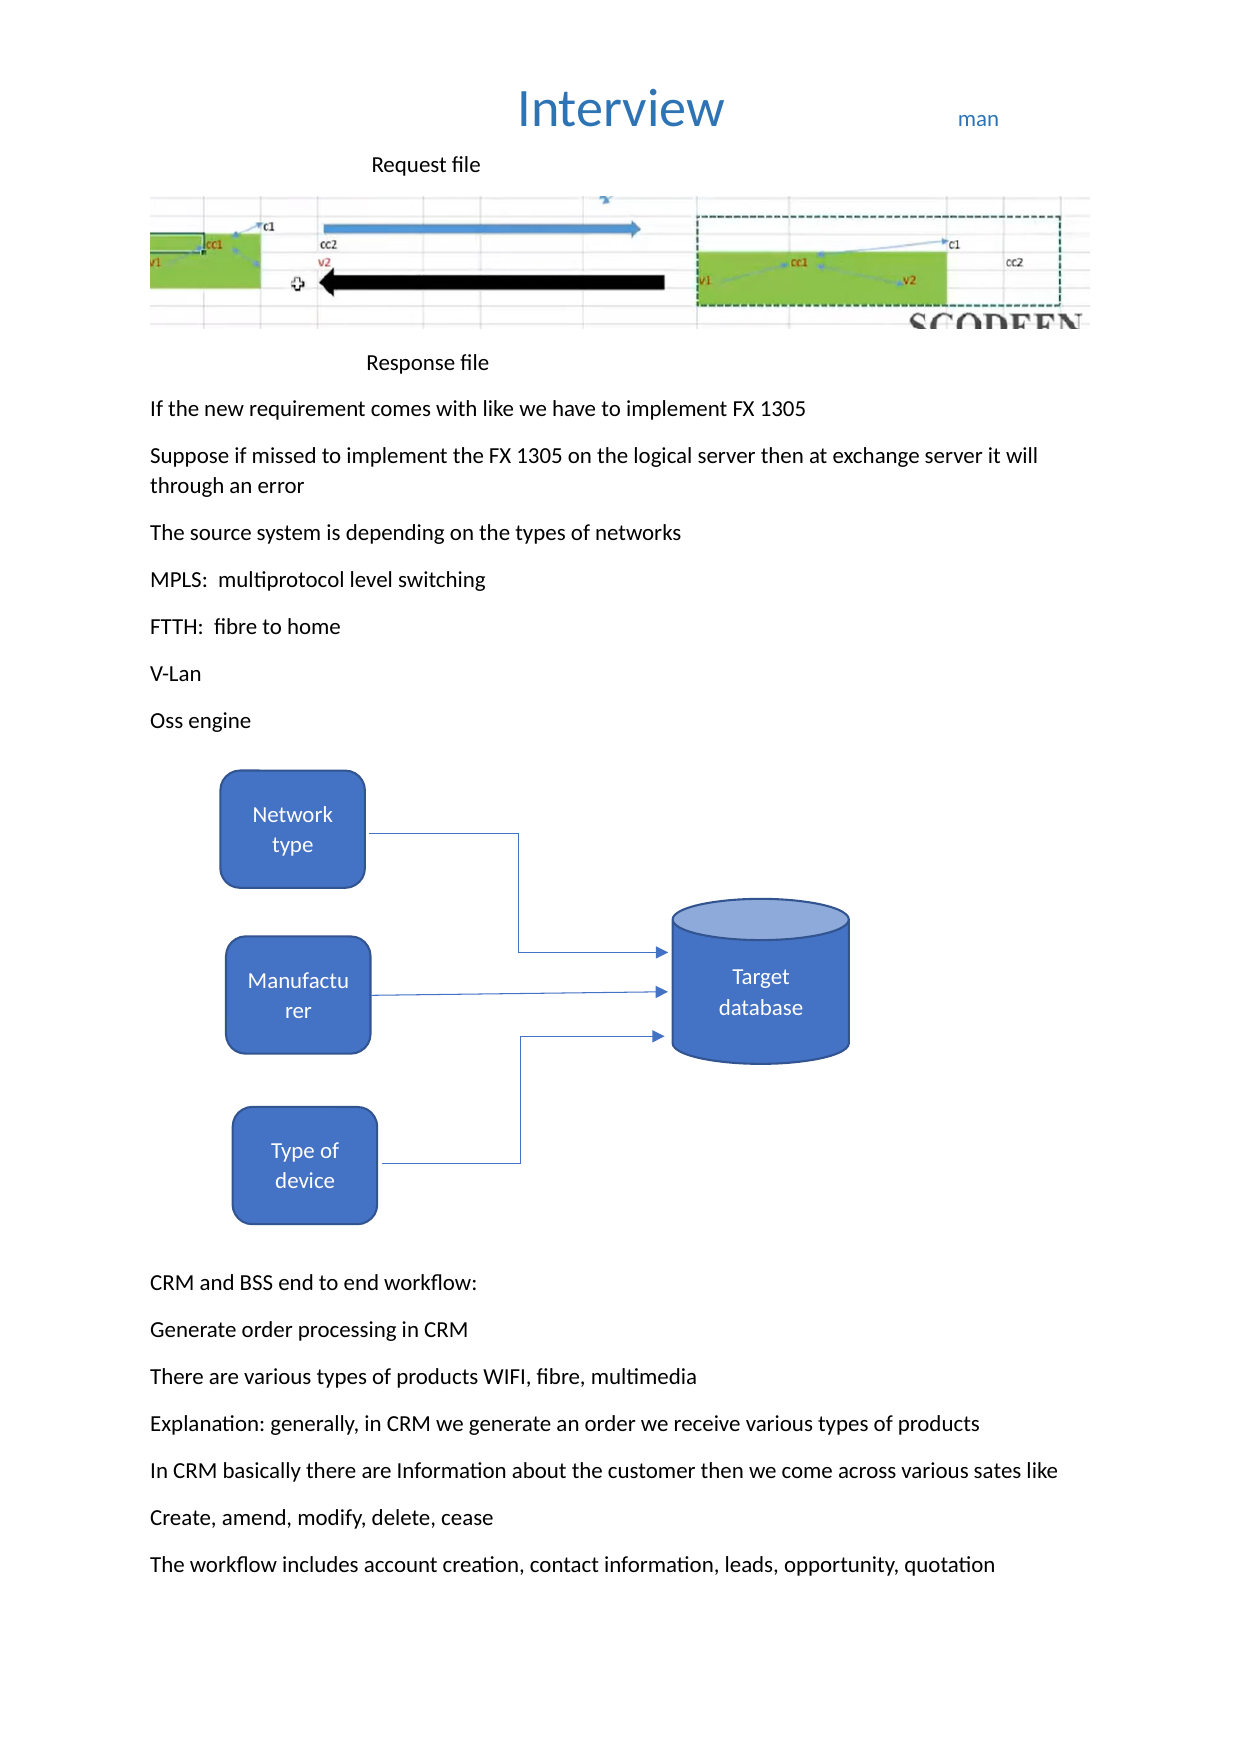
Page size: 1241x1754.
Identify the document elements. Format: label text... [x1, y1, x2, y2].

text Explanation: generally, in CRM we generate an order we receive various types of products [150, 1409, 1090, 1437]
text The workflow includes account creation, contact information, leads, opportunity, quotation [150, 1550, 1090, 1578]
text Suppose if missed to implement the FX 1305 on the logical server then at exchange server it will through an error [150, 441, 1090, 500]
text The source system is depending on the types of networks [150, 518, 1090, 547]
picture [150, 196, 1091, 329]
text In CRM basically there are Information about the customer then we come across various sates like [150, 1456, 1090, 1484]
text If the new requirement comes with like we have to implement FX 1305 [150, 394, 1090, 423]
text Response file [150, 348, 1090, 376]
text V-Lan [150, 659, 1090, 687]
text Request file [150, 150, 1090, 178]
text Generate order processing in CRM [150, 1315, 1090, 1343]
text There are various types of products WIFI, fibre, multimedia [150, 1362, 1090, 1390]
text MPLS: multiprotocol level switching [150, 565, 1090, 593]
text Oss engine [150, 706, 1090, 734]
text Create, amend, modify, delete, cease [150, 1503, 1090, 1531]
text FTTH: fibre to home [150, 612, 1090, 640]
text CRM and BSS end to end workflow: [150, 1268, 1090, 1297]
